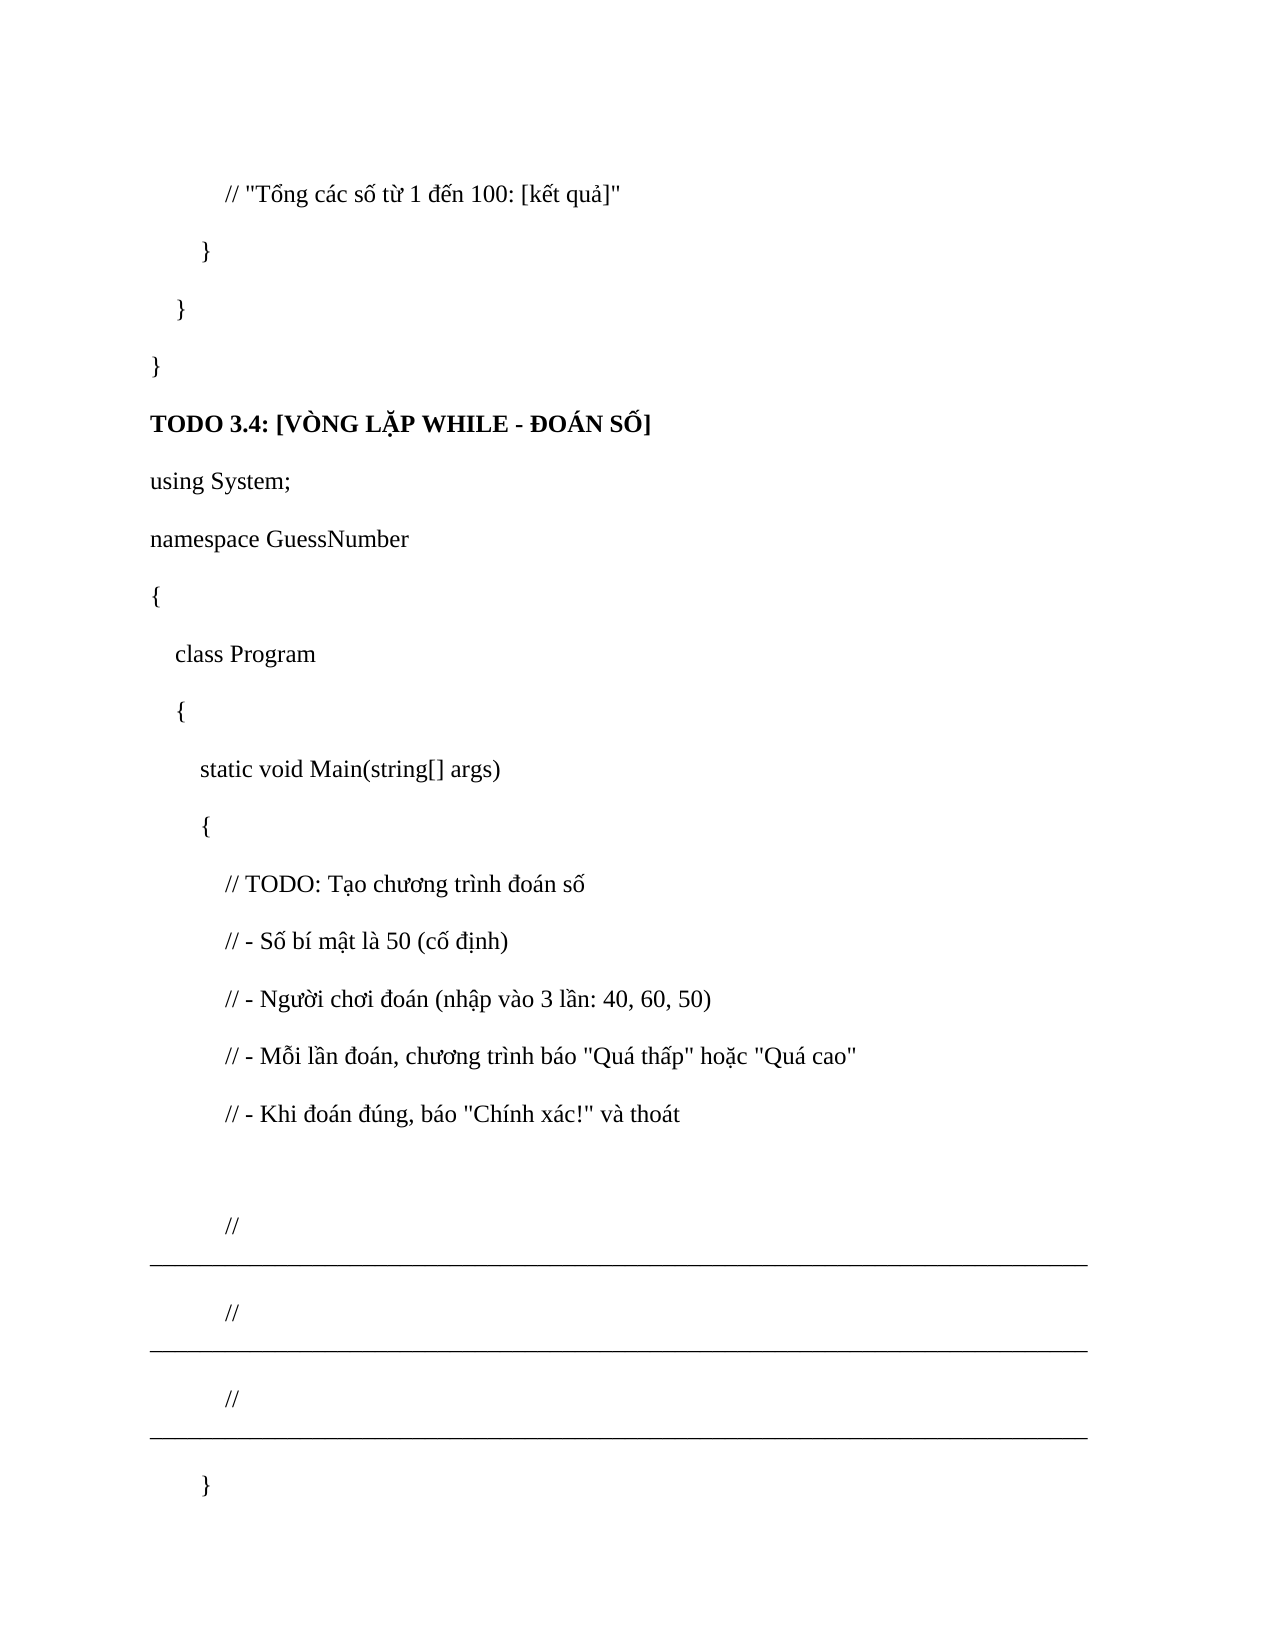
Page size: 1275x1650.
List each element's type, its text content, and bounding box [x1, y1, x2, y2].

text class Program [150, 639, 1125, 667]
text namespace GuessNumber [150, 524, 1125, 552]
text // - Mỗi lần đoán, chương trình báo "Quá thấp" hoặc "Quá cao" [150, 1041, 1125, 1070]
text { [150, 696, 1125, 725]
text // "Tổng các số từ 1 đến 100: [kết quả]" [150, 179, 1125, 207]
text { [150, 581, 1125, 610]
text // - Số bí mật là 50 (cố định) [150, 926, 1125, 955]
text // - Khi đoán đúng, báo "Chính xác!" và thoát [150, 1099, 1125, 1127]
text using System; [150, 466, 1125, 495]
text } [150, 294, 1125, 322]
text TODO 3.4: [VÒNG LẶP WHILE - ĐOÁN SỐ] [150, 409, 1125, 437]
text } [150, 236, 1125, 265]
text // ___________________________________________________________________________ [150, 1384, 1125, 1441]
text } [150, 351, 1125, 380]
text } [150, 1470, 1125, 1499]
text // ___________________________________________________________________________ [150, 1211, 1125, 1269]
text // TODO: Tạo chương trình đoán số [150, 869, 1125, 897]
text // - Người chơi đoán (nhập vào 3 lần: 40, 60, 50) [150, 984, 1125, 1012]
text { [150, 811, 1125, 840]
text static void Main(string[] args) [150, 754, 1125, 782]
text // ___________________________________________________________________________ [150, 1298, 1125, 1355]
